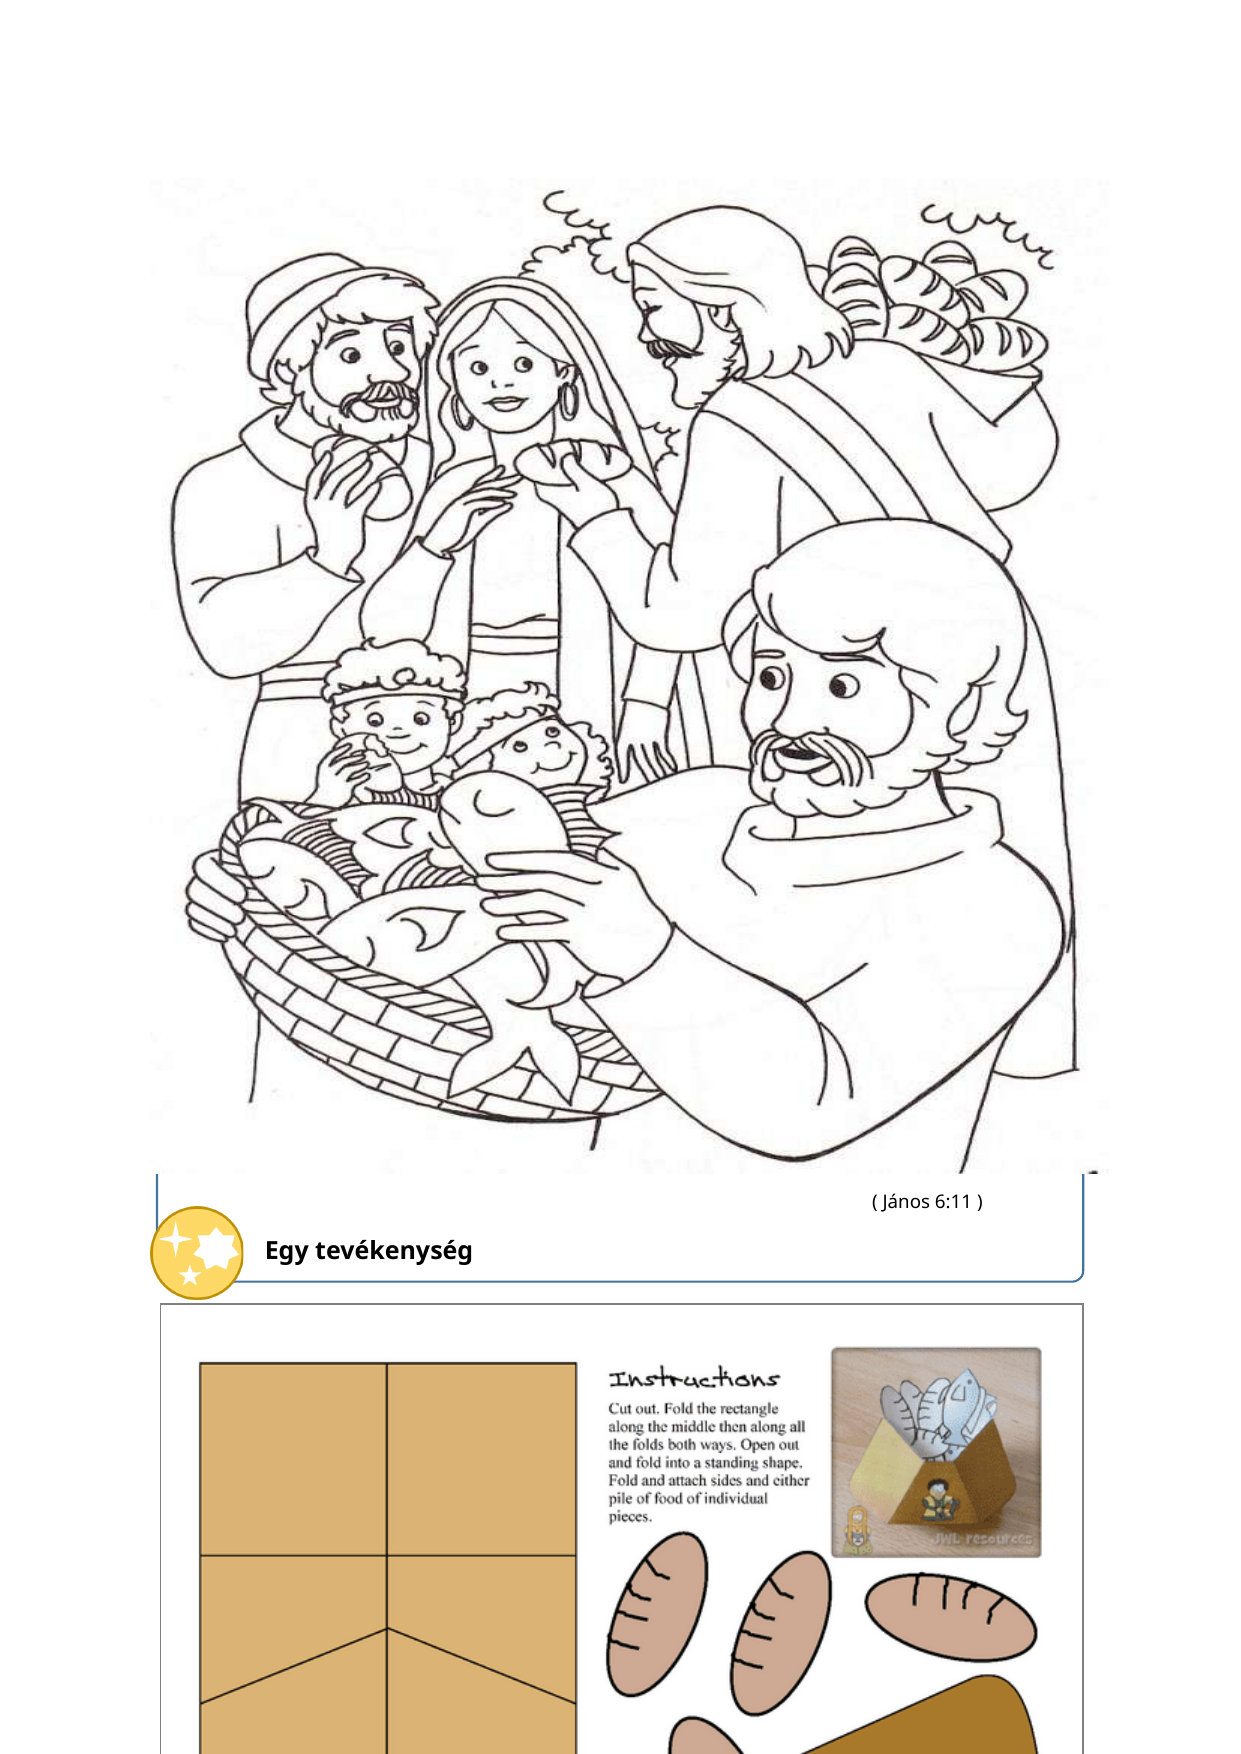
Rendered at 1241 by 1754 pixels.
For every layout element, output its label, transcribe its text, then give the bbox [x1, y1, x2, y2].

text Egy tevékenység [244, 1233, 1082, 1267]
picture [150, 178, 1110, 1174]
text ( János 6:11 ) [159, 1188, 1082, 1214]
picture [150, 1206, 244, 1300]
picture [161, 1305, 1082, 1754]
